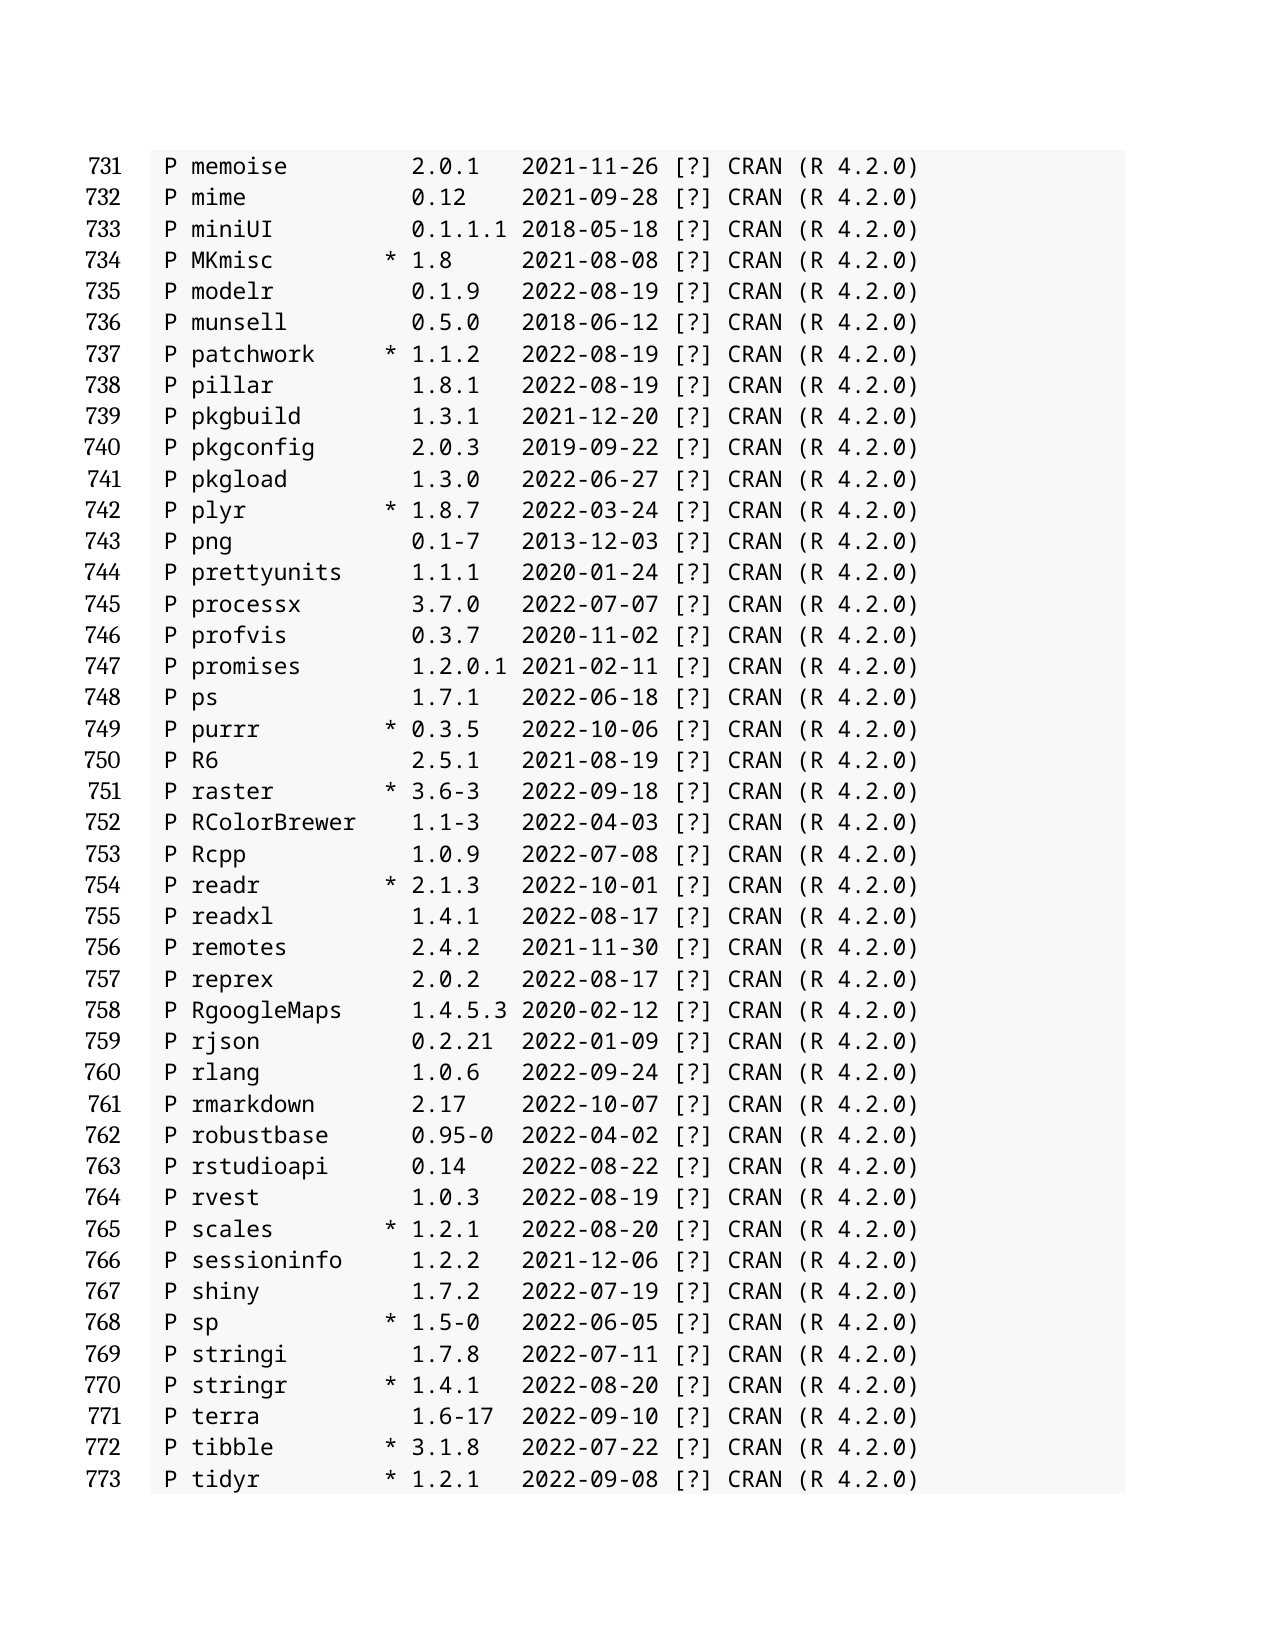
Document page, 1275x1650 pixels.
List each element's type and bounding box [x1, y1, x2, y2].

text [150, 150, 1125, 1494]
